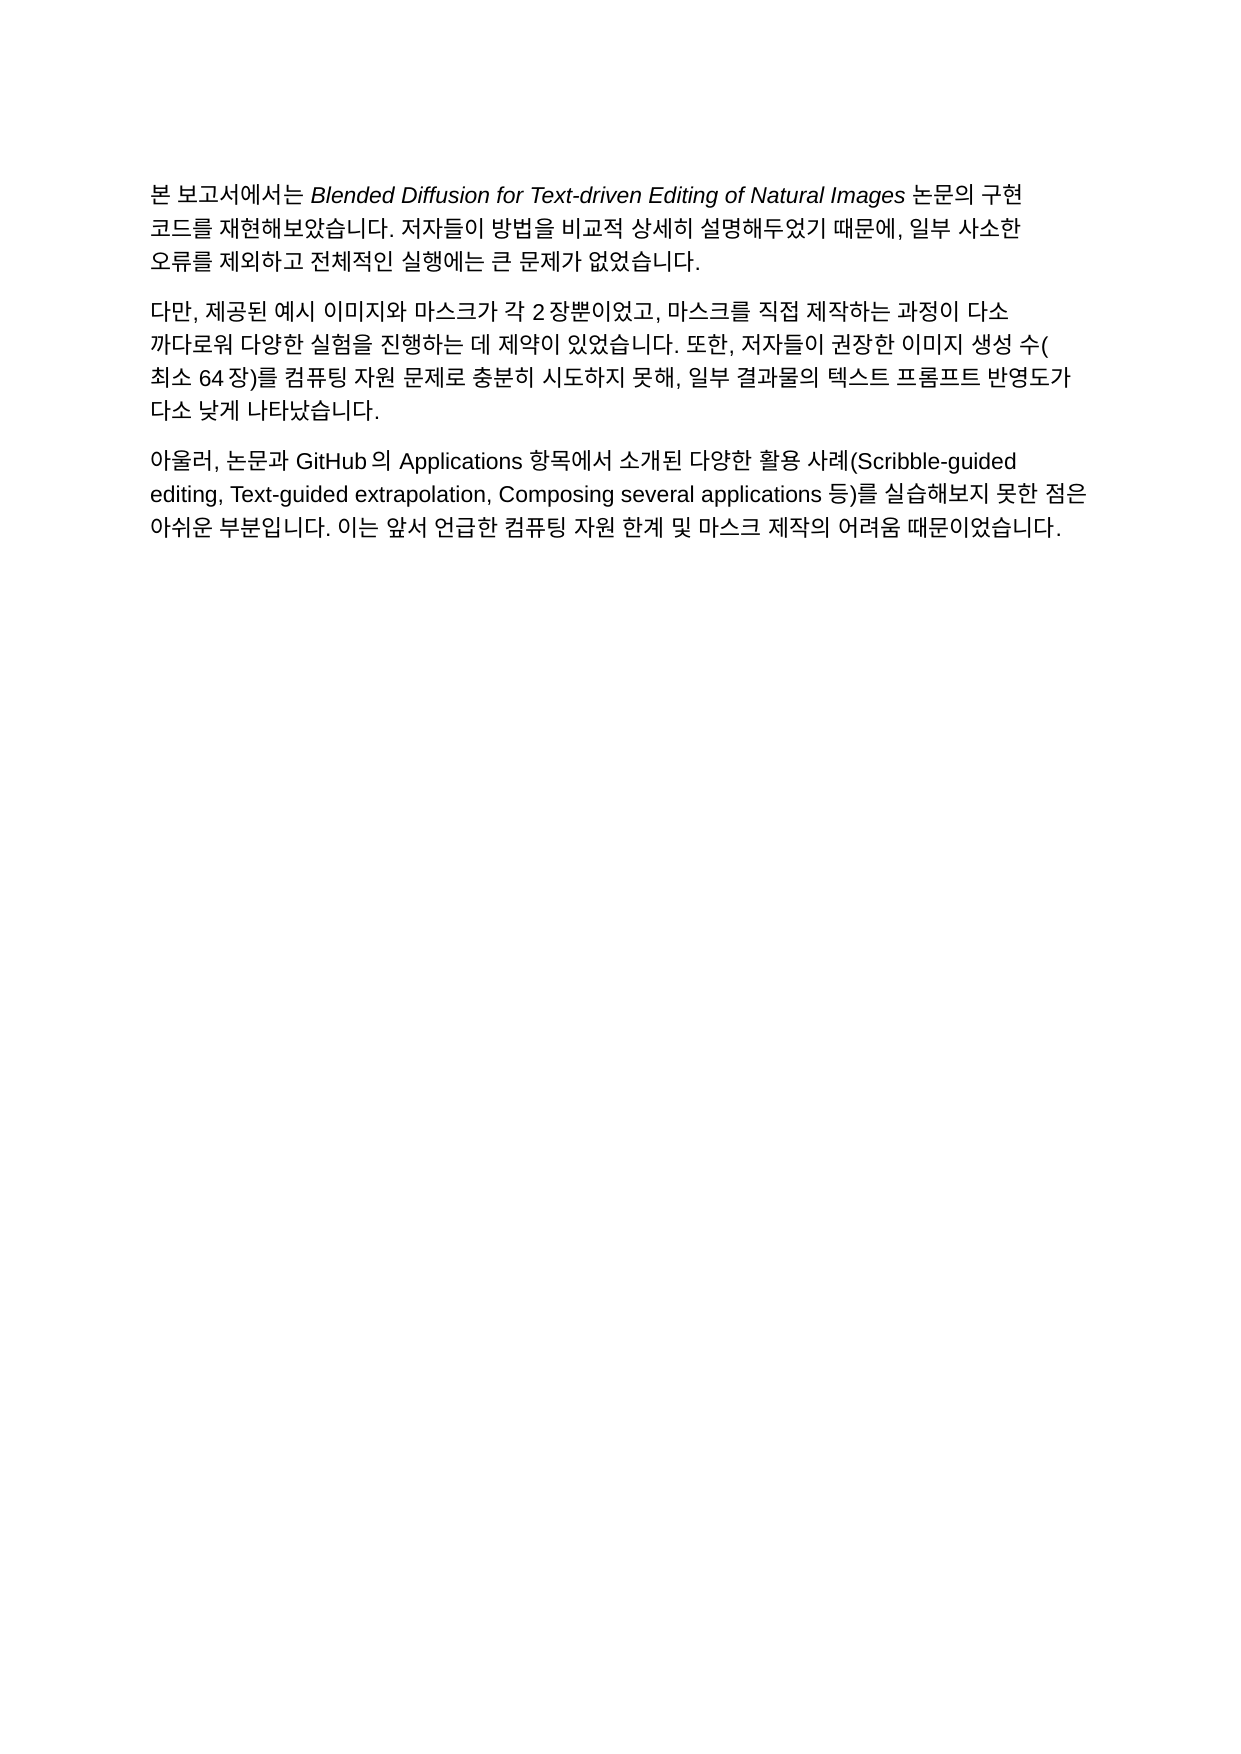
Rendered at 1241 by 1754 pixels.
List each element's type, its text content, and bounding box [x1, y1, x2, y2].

text 아울러, 논문과 GitHub의 Applications 항목에서 소개된 다양한 활용 사례(Scribble-guided editing, Text-guided extrapolation, Composing several applications 등)를 실습해보지 못한 점은 아쉬운 부분입니다. 이는 앞서 언급한 컴퓨팅 자원 한계 및 마스크 제작의 어려움 때문이었습니다. [150, 443, 1090, 543]
text 다만, 제공된 예시 이미지와 마스크가 각 2장뿐이었고, 마스크를 직접 제작하는 과정이 다소 까다로워 다양한 실험을 진행하는 데 제약이 있었습니다. 또한, 저자들이 권장한 이미지 생성 수(최소 64장)를 컴퓨팅 자원 문제로 충분히 시도하지 못해, 일부 결과물의 텍스트 프롬프트 반영도가 다소 낮게 나타났습니다. [150, 293, 1090, 426]
text 본 보고서에서는 Blended Diffusion for Text-driven Editing of Natural Images 논문의 구현 코드를 재현해보았습니다. 저자들이 방법을 비교적 상세히 설명해두었기 때문에, 일부 사소한 오류를 제외하고 전체적인 실행에는 큰 문제가 없었습니다. [150, 177, 1090, 277]
